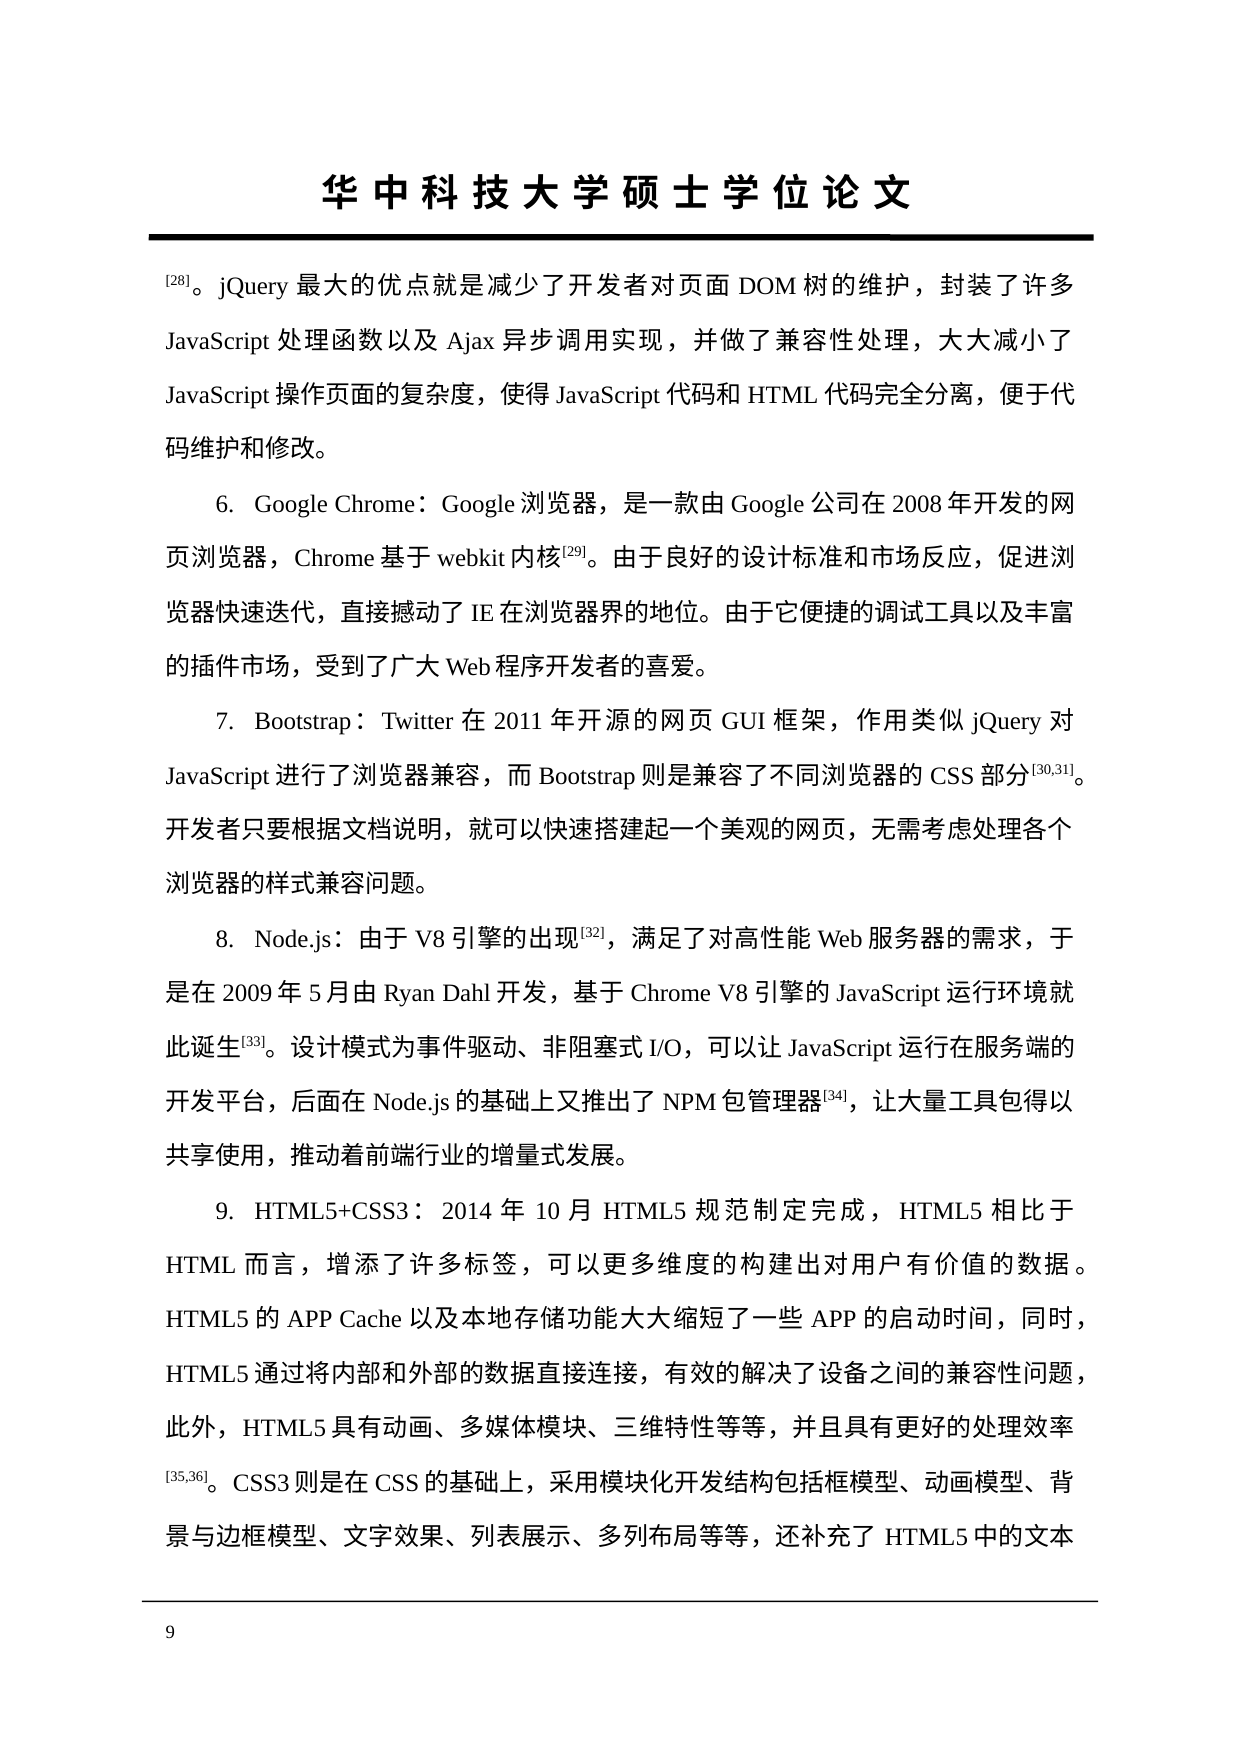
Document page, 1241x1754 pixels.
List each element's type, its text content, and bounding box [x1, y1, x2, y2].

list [165, 1190, 1075, 1553]
list Bootstrap：Twitter在2011年开源的网页GUI框架，作用类似jQuery对JavaScript进行了浏览器兼容，而Bootstrap则是兼容了不同浏览器的CSS部分[30,31]。开发者只要根据文档说明，就可以快速搭建起一个美观的网页，无需考虑处理各个浏览器的样式兼容问题。 [165, 701, 1075, 900]
list Google Chrome：Google浏览器，是一款由Google公司在2008年开发的网页浏览器，Chrome基于webkit内核[29]。由于良好的设计标准和市场反应，促进浏览器快速迭代，直接撼动了IE在浏览器界的地位。由于它便捷的调试工具以及丰富的插件市场，受到了广大Web程序开发者的喜爱。 [165, 483, 1075, 683]
list Node.js：由于V8引擎的出现[32]，满足了对高性能Web服务器的需求，于是在2009年5月由Ryan Dahl开发，基于Chrome V8引擎的JavaScript运行环境就此诞生[33]。设计模式为事件驱动、非阻塞式I/O，可以让JavaScript 运行在服务端的开发平台，后面在Node.js的基础上又推出了NPM包管理器[34]，让大量工具包得以共享使用，推动着前端行业的增量式发展。 [165, 918, 1075, 1172]
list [165, 266, 1075, 465]
